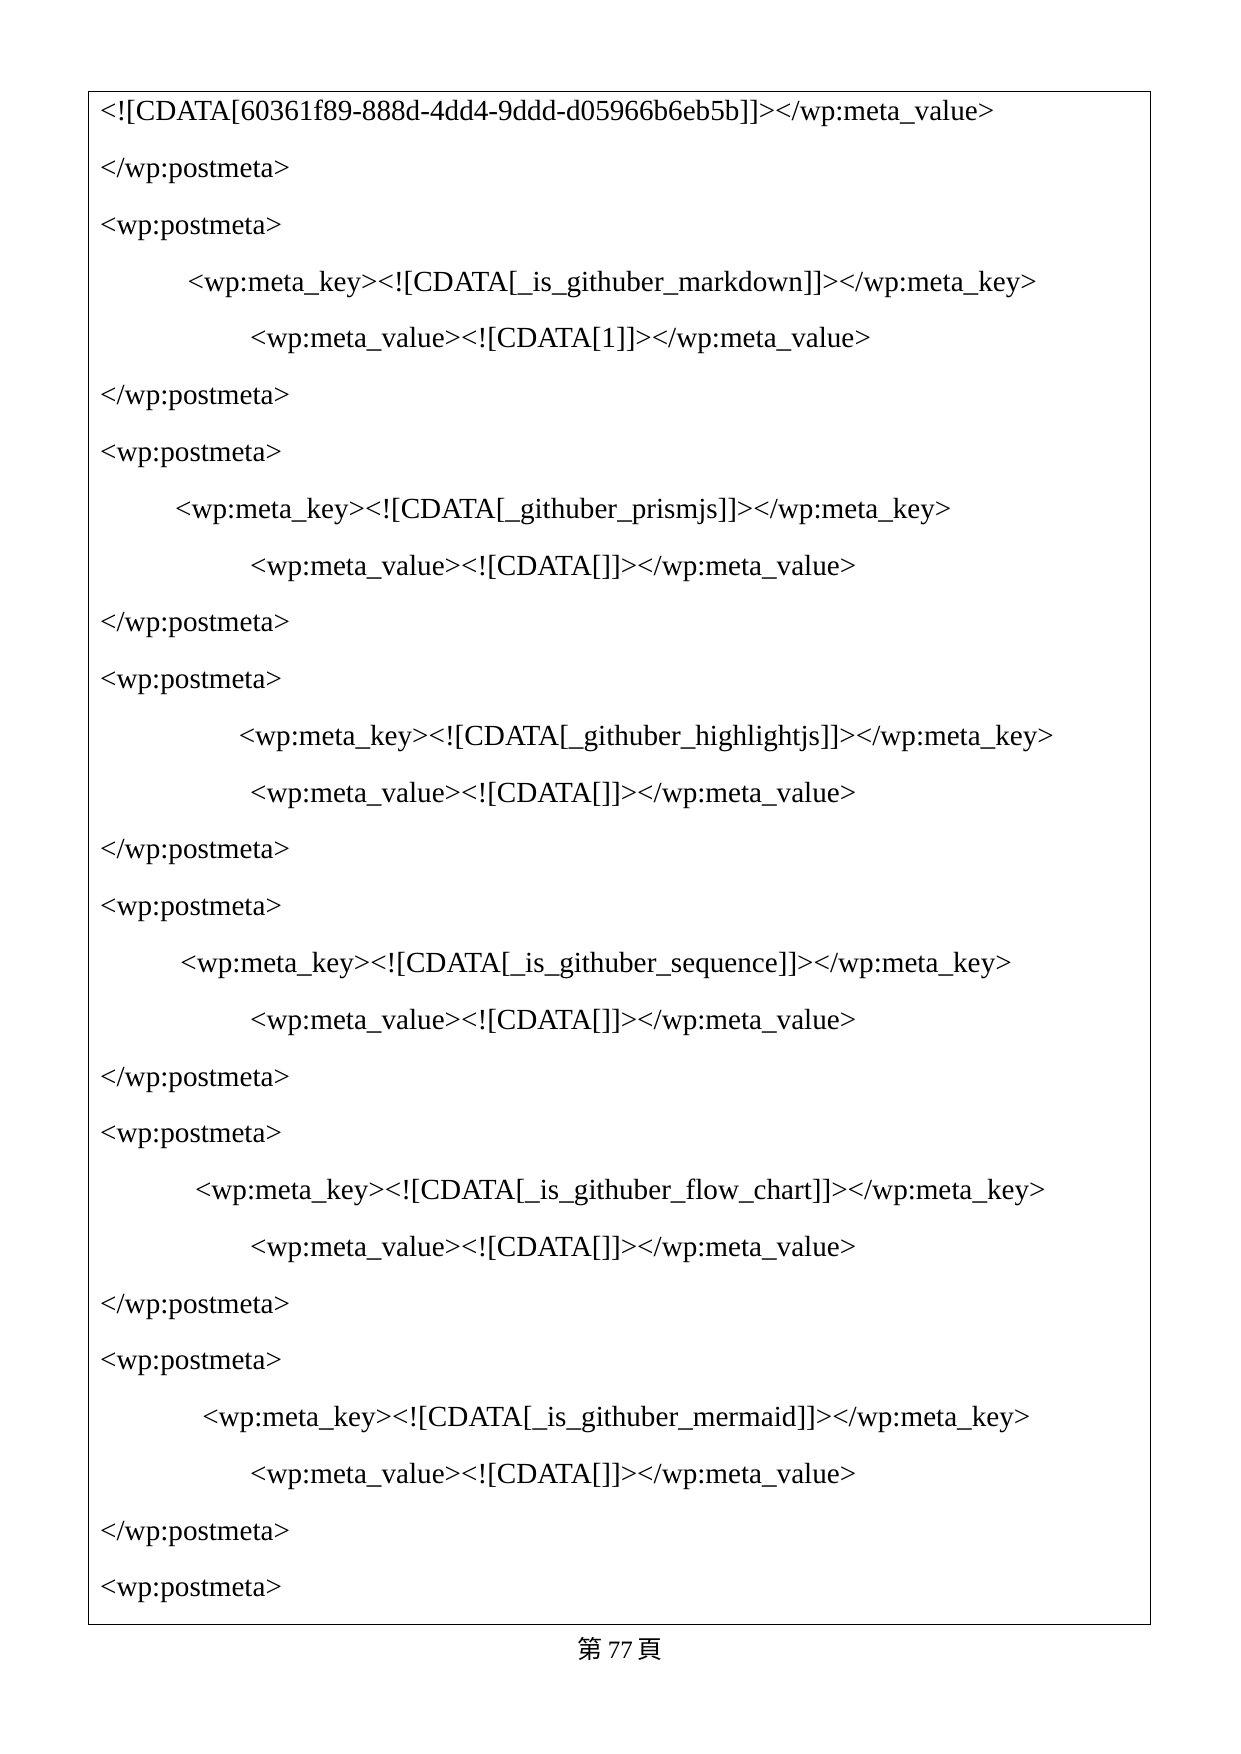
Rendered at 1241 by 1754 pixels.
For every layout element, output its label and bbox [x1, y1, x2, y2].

table_cell [89, 92, 1150, 1624]
